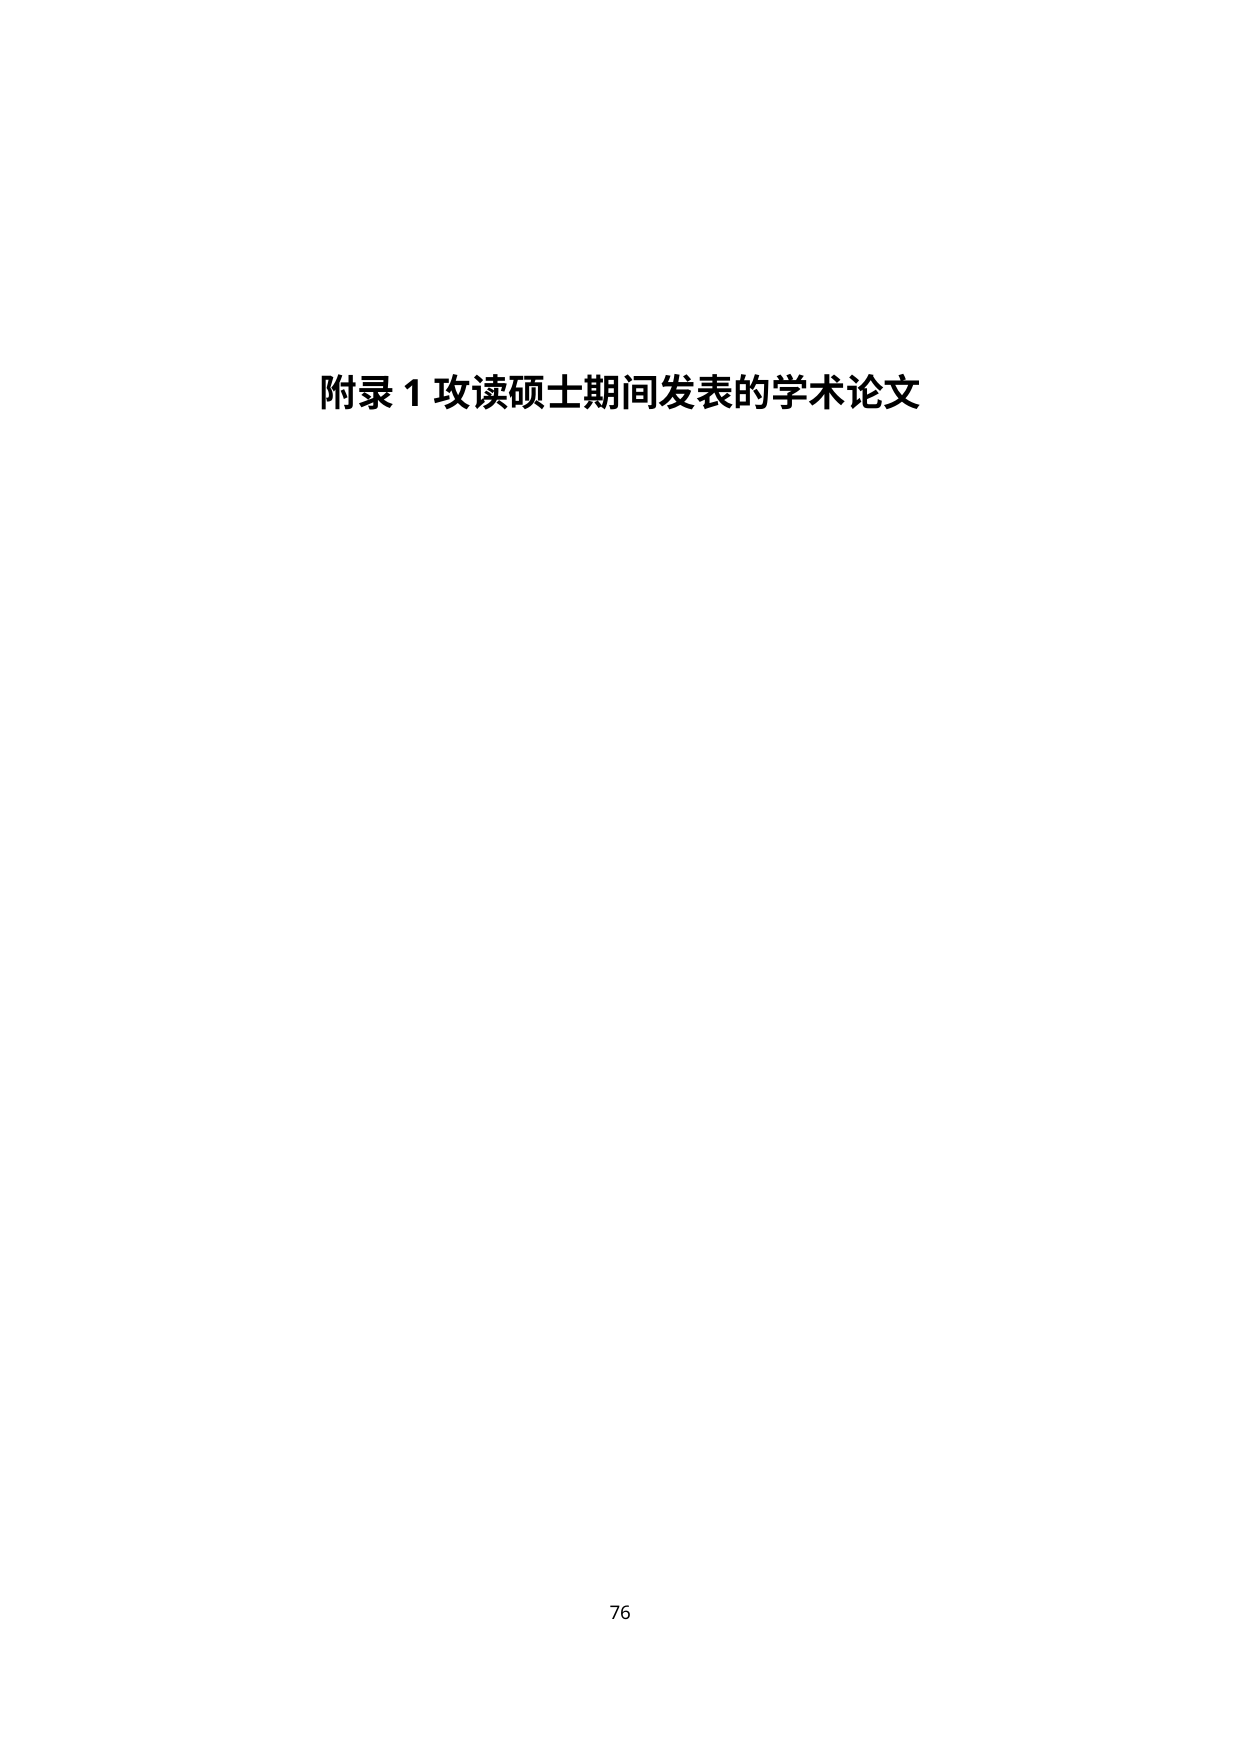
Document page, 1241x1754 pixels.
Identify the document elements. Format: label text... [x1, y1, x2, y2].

subtitle 附录1 攻读硕士期间发表的学术论文 [187, 358, 1053, 423]
